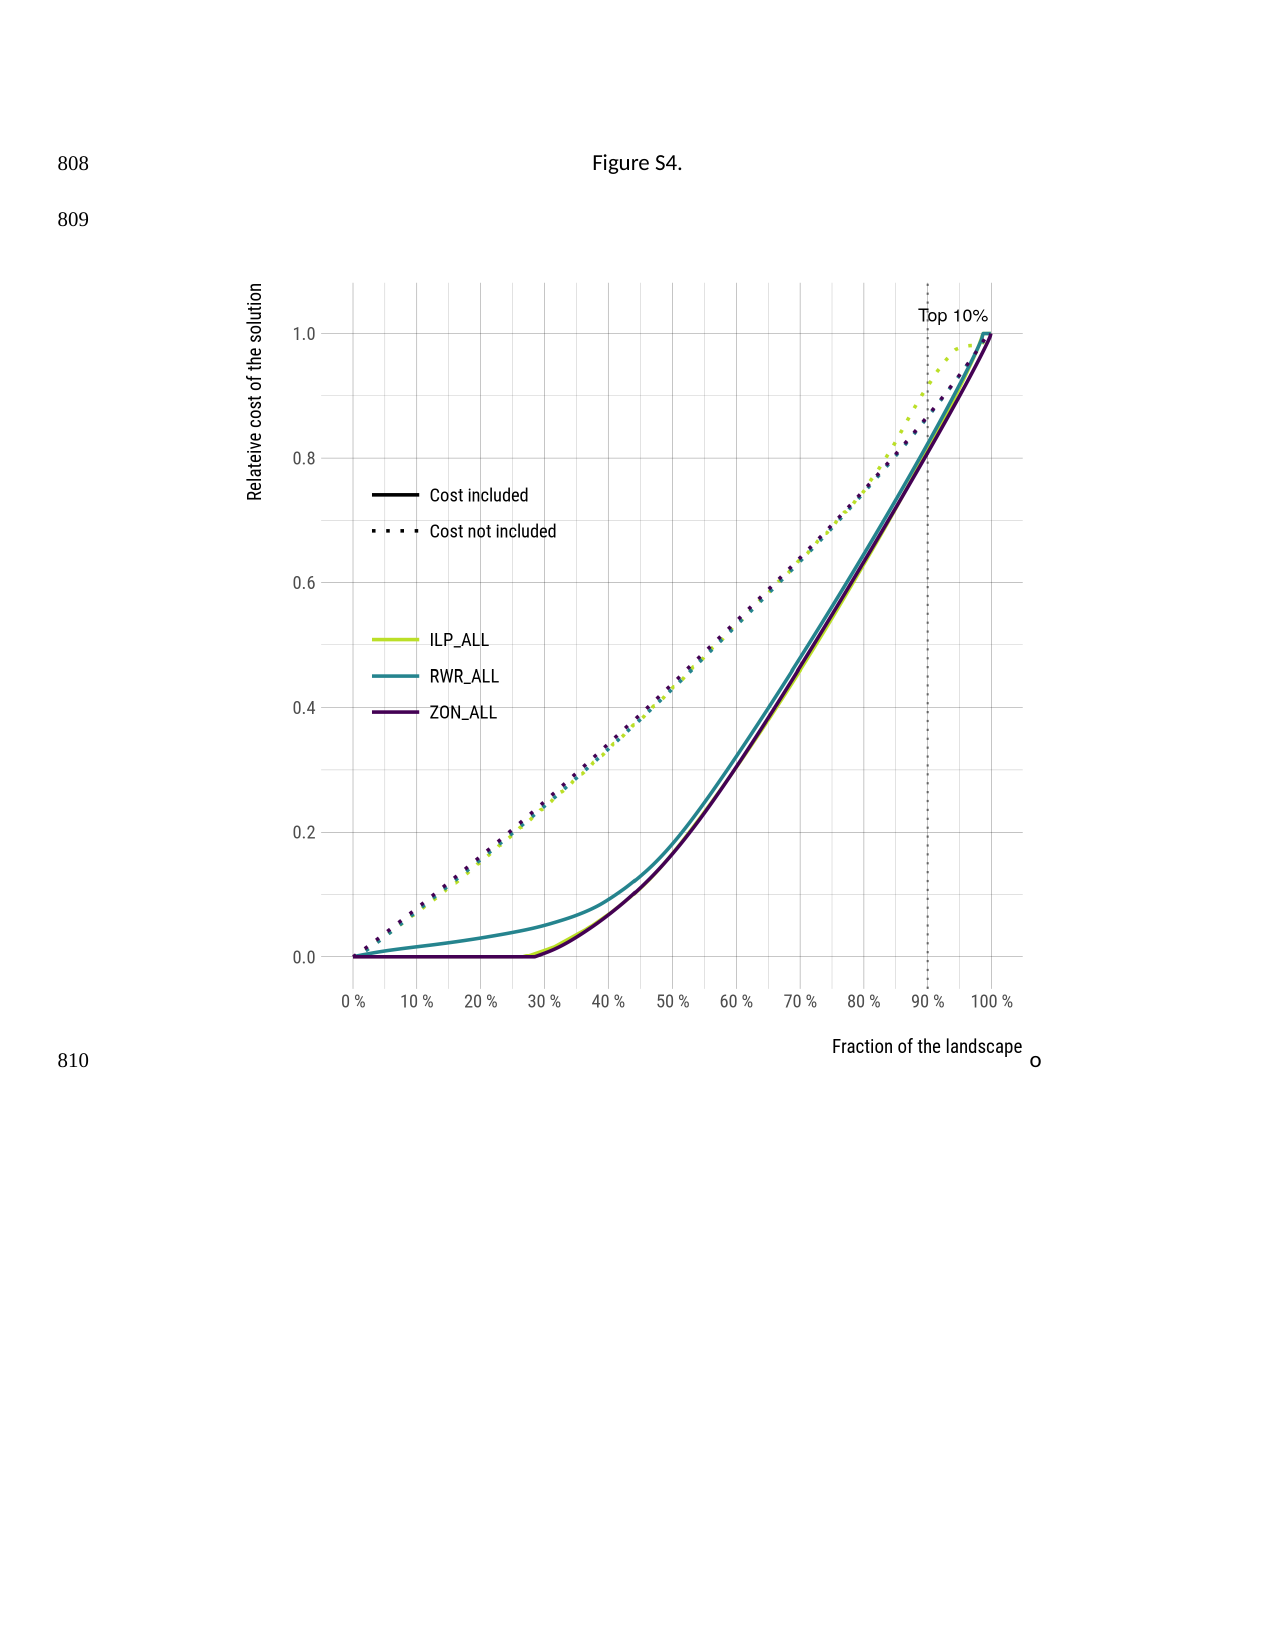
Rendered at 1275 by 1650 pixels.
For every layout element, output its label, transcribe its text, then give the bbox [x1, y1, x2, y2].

text Figure S4. [118, 148, 1157, 176]
picture [233, 259, 1030, 1068]
